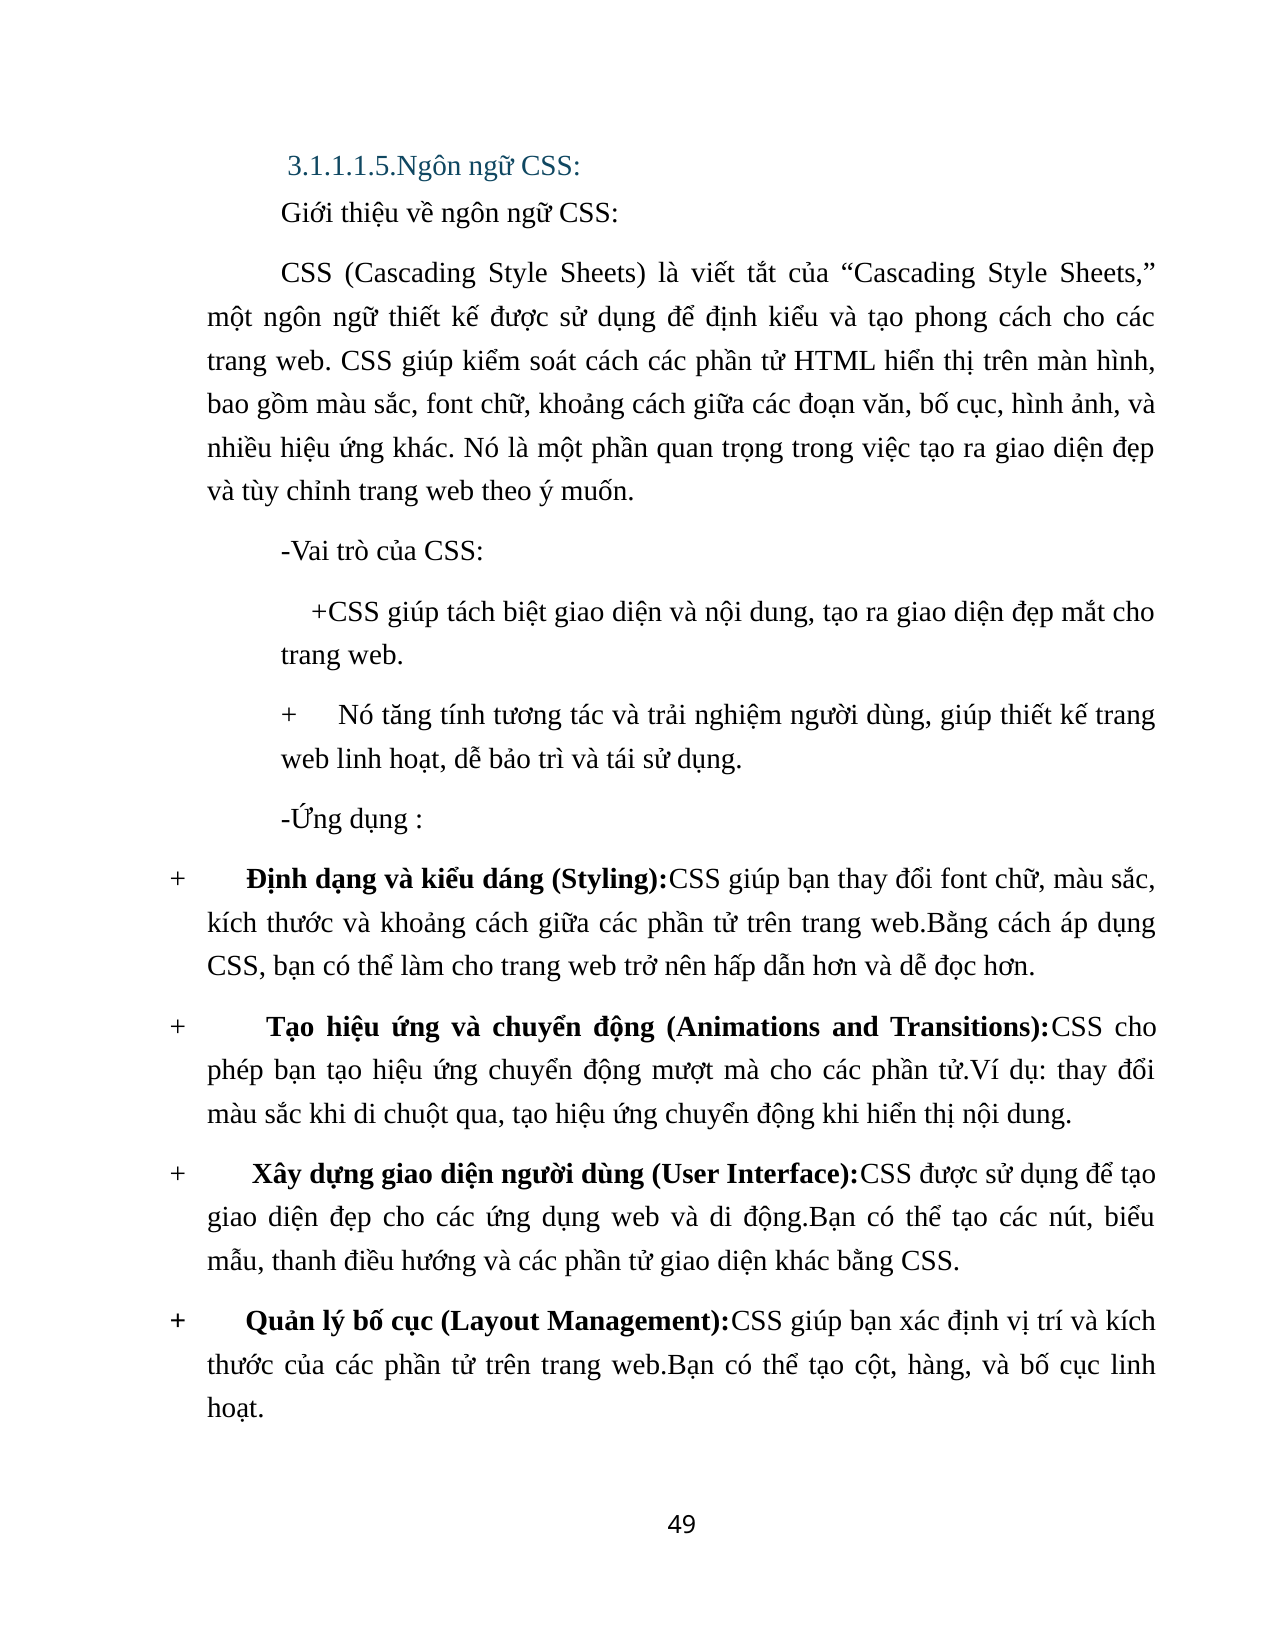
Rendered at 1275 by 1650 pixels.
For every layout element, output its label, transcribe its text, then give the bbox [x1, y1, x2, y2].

subtitle 3.1.1.1.5.Ngôn ngữ CSS: [207, 148, 1157, 181]
text + Nó tăng tính tương tác và trải nghiệm người dùng, giúp thiết kế trang web linh hoạt, dễ bảo trì và tái sử dụng. [281, 697, 1157, 774]
text -Vai trò của CSS: [281, 533, 1157, 567]
list Định dạng và kiểu dáng (Styling):CSS giúp bạn thay đổi font chữ, màu sắc, kích thước và khoảng cách giữa các phần tử trên trang web.Bằng cách áp dụng CSS, bạn có thể làm cho trang web trở nên hấp dẫn hơn và dễ đọc hơn. [169, 861, 1157, 982]
text Giới thiệu về ngôn ngữ CSS: [281, 195, 1157, 229]
text +CSS giúp tách biệt giao diện và nội dung, tạo ra giao diện đẹp mắt cho trang web. [281, 594, 1157, 671]
list Xây dựng giao diện người dùng (User Interface):CSS được sử dụng để tạo giao diện đẹp cho các ứng dụng web và di động.Bạn có thể tạo các nút, biểu mẫu, thanh điều hướng và các phần tử giao diện khác bằng CSS. [169, 1156, 1157, 1277]
list Tạo hiệu ứng và chuyển động (Animations and Transitions):CSS cho phép bạn tạo hiệu ứng chuyển động mượt mà cho các phần tử.Ví dụ: thay đổi màu sắc khi di chuột qua, tạo hiệu ứng chuyển động khi hiển thị nội dung. [169, 1009, 1157, 1129]
text CSS (Cascading Style Sheets) là viết tắt của “Cascading Style Sheets,” một ngôn ngữ thiết kế được sử dụng để định kiểu và tạo phong cách cho các trang web. CSS giúp kiểm soát cách các phần tử HTML hiển thị trên màn hình, bao gồm màu sắc, font chữ, khoảng cách giữa các đoạn văn, bố cục, hình ảnh, và nhiều hiệu ứng khác. Nó là một phần quan trọng trong việc tạo ra giao diện đẹp và tùy chỉnh trang web theo ý muốn. [207, 256, 1157, 507]
list Quản lý bố cục (Layout Management):CSS giúp bạn xác định vị trí và kích thước của các phần tử trên trang web.Bạn có thể tạo cột, hàng, và bố cục linh hoạt. [169, 1303, 1157, 1424]
text -Ứng dụng : [281, 801, 1157, 835]
